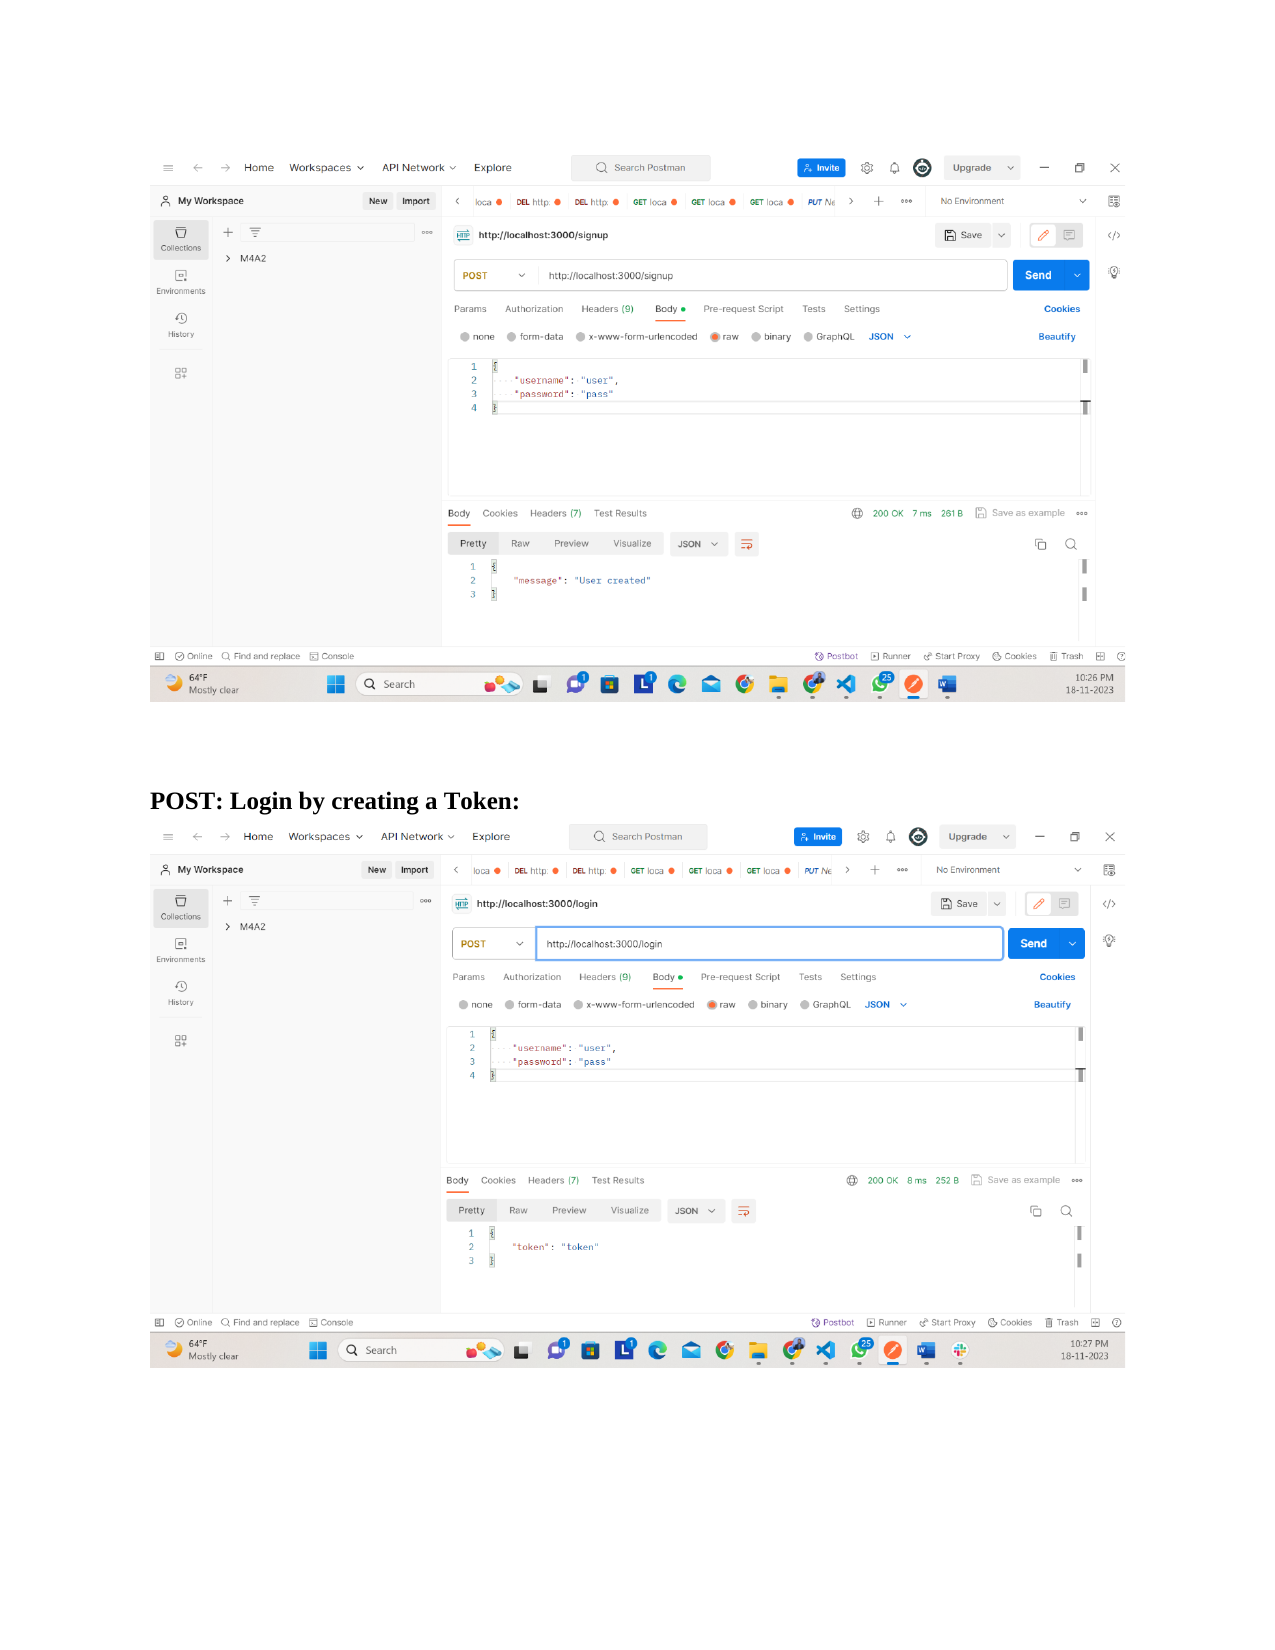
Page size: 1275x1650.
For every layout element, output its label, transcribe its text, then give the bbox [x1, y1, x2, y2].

picture [150, 150, 1125, 702]
text POST: Login by creating a Token: [150, 786, 1125, 814]
picture [150, 818, 1125, 1368]
